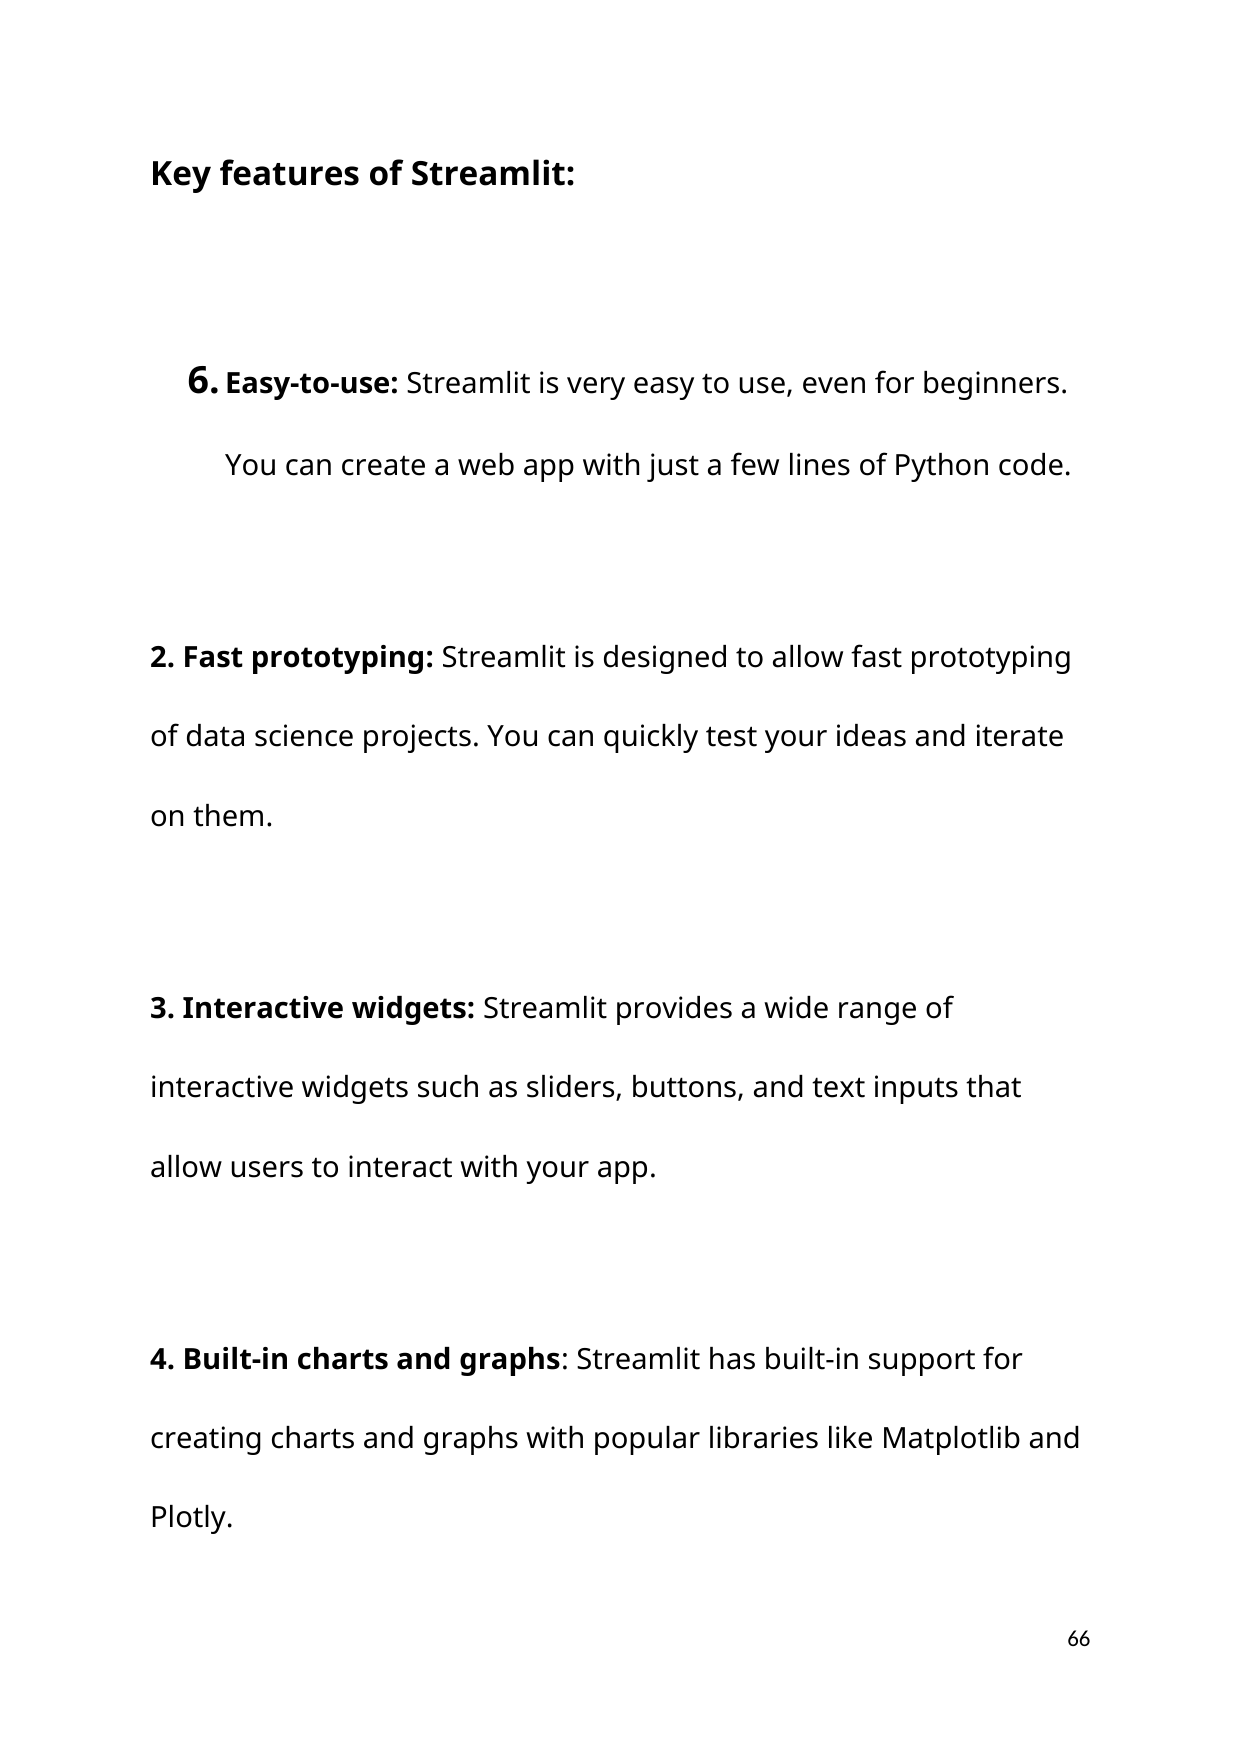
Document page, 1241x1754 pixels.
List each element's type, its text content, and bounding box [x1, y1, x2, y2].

text 3. Interactive widgets: Streamlit provides a wide range of interactive widgets such as sliders, buttons, and text inputs that allow users to interact with your app. [150, 987, 1090, 1186]
text 2. Fast prototyping: Streamlit is designed to allow fast prototyping of data science projects. You can quickly test your ideas and iterate on them. [150, 636, 1090, 835]
list Easy-to-use: Streamlit is very easy to use, even for beginners. You can create a web app with just a few lines of Python code. [187, 353, 1090, 484]
text 4. Built-in charts and graphs: Streamlit has built-in support for creating charts and graphs with popular libraries like Matplotlib and Plotly. [150, 1338, 1090, 1536]
text Key features of Streamlit: [150, 150, 1090, 195]
